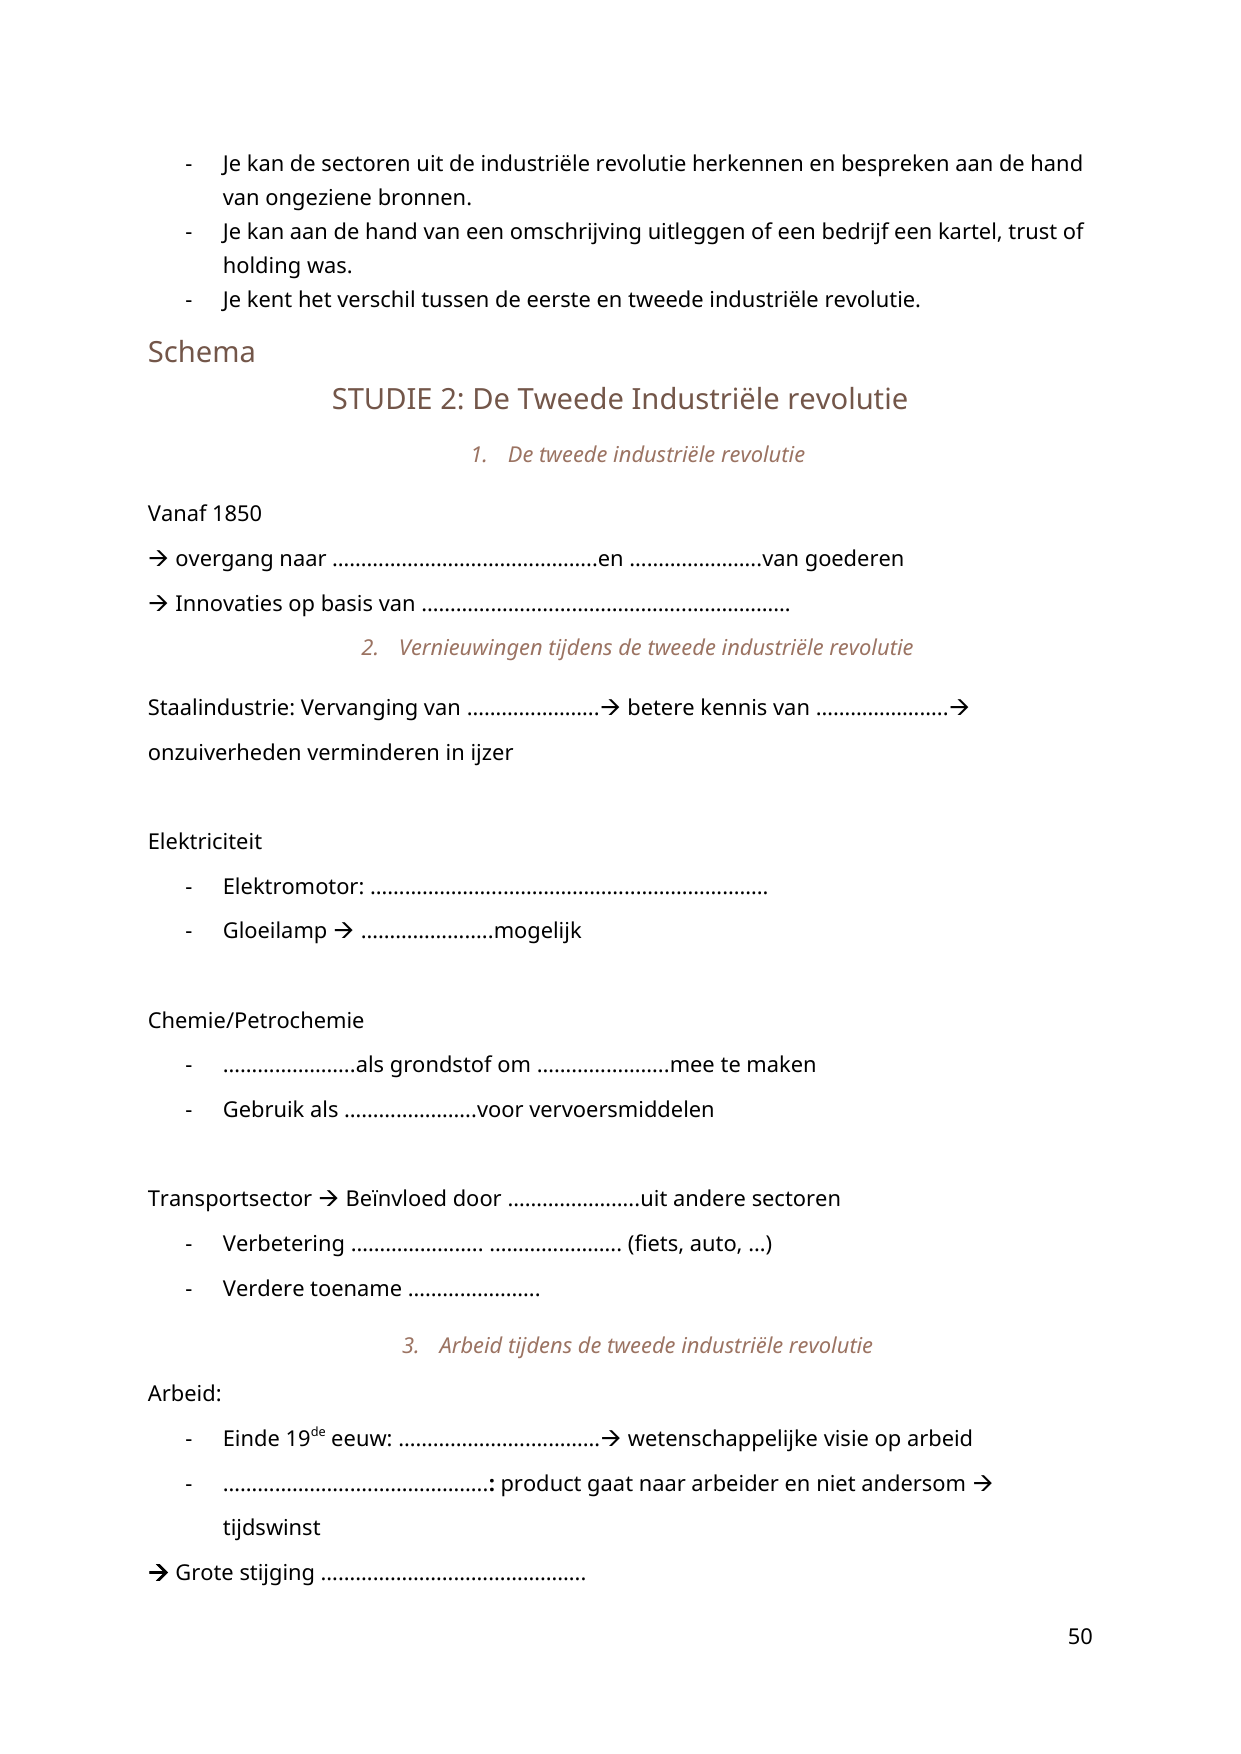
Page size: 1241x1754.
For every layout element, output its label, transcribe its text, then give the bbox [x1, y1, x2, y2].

list Je kan aan de hand van een omschrijving uitleggen of een bedrijf een kartel, trust of holding was. [185, 216, 1093, 280]
text Innovaties op basis van …………………..…………………..……………… [148, 588, 1093, 617]
list Je kent het verschil tussen de eerste en tweede industriële revolutie. [185, 284, 1093, 314]
list …………………..…………………..: product gaat naar arbeider en niet andersom tijdswinst [185, 1468, 1093, 1542]
list Vernieuwingen tijdens de tweede industriële revolutie [185, 632, 1093, 662]
list Je kan de sectoren uit de industriële revolutie herkennen en bespreken aan de hand van ongeziene bronnen. [185, 148, 1093, 212]
list …………………..als grondstof om …………………..mee te maken [185, 1049, 1093, 1079]
list Gloeilamp …………………..mogelijk [185, 915, 1093, 945]
text Grote stijging …………………..………………….. [148, 1557, 1093, 1587]
list Gebruik als …………………..voor vervoersmiddelen [185, 1094, 1093, 1124]
text Staalindustrie: Vervanging van ………………….. betere kennis van ………………….. onzuiverheden verminderen in ijzer [148, 692, 1093, 766]
text Chemie/Petrochemie [148, 1005, 1093, 1034]
list Verdere toename ………………….. [185, 1273, 1093, 1303]
text Elektriciteit [148, 826, 1093, 856]
list Einde 19de eeuw: …………………..………… wetenschappelijke visie op arbeid [185, 1423, 1093, 1453]
list Verbetering ………………….. ………………….. (fiets, auto, …) [185, 1228, 1093, 1258]
text STUDIE 2: De Tweede Industriële revolutie [148, 378, 1093, 418]
list De tweede industriële revolutie [185, 439, 1093, 468]
text Transportsector Beïnvloed door …………………..uit andere sectoren [148, 1183, 1093, 1213]
list Elektromotor: …………………..…………………..………………….. [185, 871, 1093, 900]
text overgang naar …………………..…………………..en …………………..van goederen [148, 543, 1093, 573]
text Arbeid: [148, 1378, 1093, 1408]
text Vanaf 1850 [148, 498, 1093, 528]
text Schema [148, 331, 1093, 371]
list Arbeid tijdens de tweede industriële revolutie [185, 1330, 1093, 1360]
